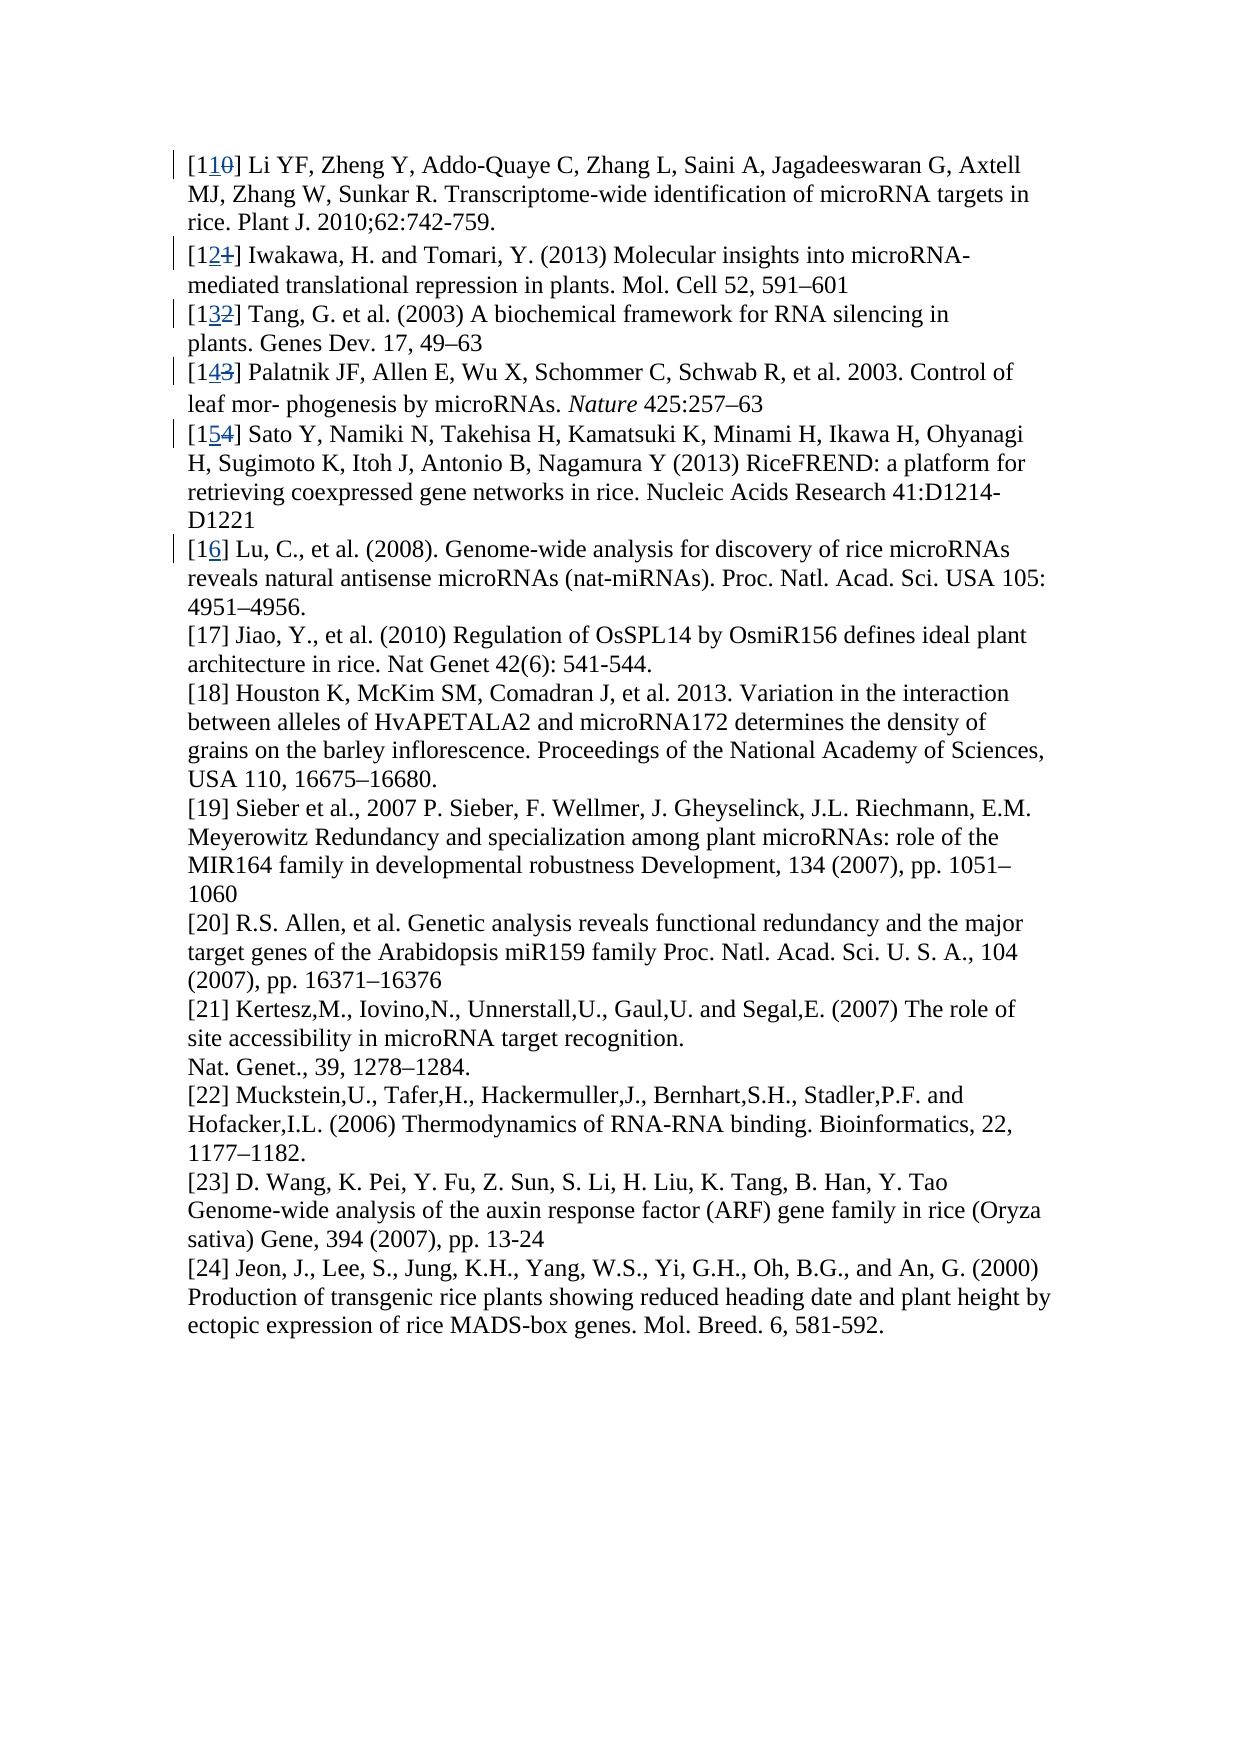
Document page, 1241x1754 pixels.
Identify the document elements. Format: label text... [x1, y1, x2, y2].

text [18] Houston K, McKim SM, Comadran J, et al. 2013. Variation in the interaction between alleles of HvAPETALA2 and microRNA172 determines the density of grains on the barley inflorescence. Proceedings of the National Academy of Sciences, USA 110, 16675–16680. [187, 678, 1053, 793]
text [22] Muckstein,U., Tafer,H., Hackermuller,J., Bernhart,S.H., Stadler,P.F. and Hofacker,I.L. (2006) Thermodynamics of RNA-RNA binding. Bioinformatics, 22, 1177–1182. [187, 1081, 1053, 1167]
text [1] Lu, C., et al. (2008). Genome-wide analysis for discovery of rice microRNAs reveals natural antisense microRNAs (nat-miRNAs). Proc. Natl. Acad. Sci. USA 105: 4951–4956. [187, 534, 1053, 621]
text [1] Palatnik JF, Allen E, Wu X, Schommer C, Schwab R, et al. 2003. Control of leaf mor- phogenesis by microRNAs. Nature 425:257–63 [187, 357, 1053, 419]
text Nat. Genet., 39, 1278–1284. [187, 1052, 1053, 1081]
text [1] Sato Y, Namiki N, Takehisa H, Kamatsuki K, Minami H, Ikawa H, Ohyanagi H, Sugimoto K, Itoh J, Antonio B, Nagamura Y (2013) RiceFREND: a platform for retrieving coexpressed gene networks in rice. Nucleic Acids Research 41:D1214-D1221 [187, 419, 1053, 534]
text [17] Jiao, Y., et al. (2010) Regulation of OsSPL14 by OsmiR156 defines ideal plant architecture in rice. Nat Genet 42(6): 541-544. [187, 621, 1053, 678]
text [1] Tang, G. et al. (2003) A biochemical framework for RNA silencing in [187, 299, 1053, 328]
text plants. Genes Dev. 17, 49–63 [187, 328, 1053, 357]
text [23] D. Wang, K. Pei, Y. Fu, Z. Sun, S. Li, H. Liu, K. Tang, B. Han, Y. Tao [187, 1167, 1053, 1196]
text [1] Iwakawa, H. and Tomari, Y. (2013) Molecular insights into microRNA- mediated translational repression in plants. Mol. Cell 52, 591–601 [187, 236, 1053, 299]
text [1] Li YF, Zheng Y, Addo-Quaye C, Zhang L, Saini A, Jagadeeswaran G, Axtell MJ, Zhang W, Sunkar R. Transcriptome-wide identification of microRNA targets in rice. Plant J. 2010;62:742-759. [187, 150, 1053, 236]
text [24] Jeon, J., Lee, S., Jung, K.H., Yang, W.S., Yi, G.H., Oh, B.G., and An, G. (2000) Production of transgenic rice plants showing reduced heading date and plant height by ectopic expression of rice MADS-box genes. Mol. Breed. 6, 581-592. [187, 1253, 1053, 1339]
text Genome-wide analysis of the auxin response factor (ARF) gene family in rice (Oryza sativa) Gene, 394 (2007), pp. 13-24 [187, 1196, 1053, 1253]
text [20] R.S. Allen, et al. Genetic analysis reveals functional redundancy and the major target genes of the Arabidopsis miR159 family Proc. Natl. Acad. Sci. U. S. A., 104 (2007), pp. 16371–16376 [187, 908, 1053, 994]
text [19] Sieber et al., 2007 P. Sieber, F. Wellmer, J. Gheyselinck, J.L. Riechmann, E.M. Meyerowitz Redundancy and specialization among plant microRNAs: role of the MIR164 family in developmental robustness Development, 134 (2007), pp. 1051–1060 [187, 793, 1053, 908]
text [21] Kertesz,M., Iovino,N., Unnerstall,U., Gaul,U. and Segal,E. (2007) The role of site accessibility in microRNA target recognition. [187, 994, 1053, 1052]
